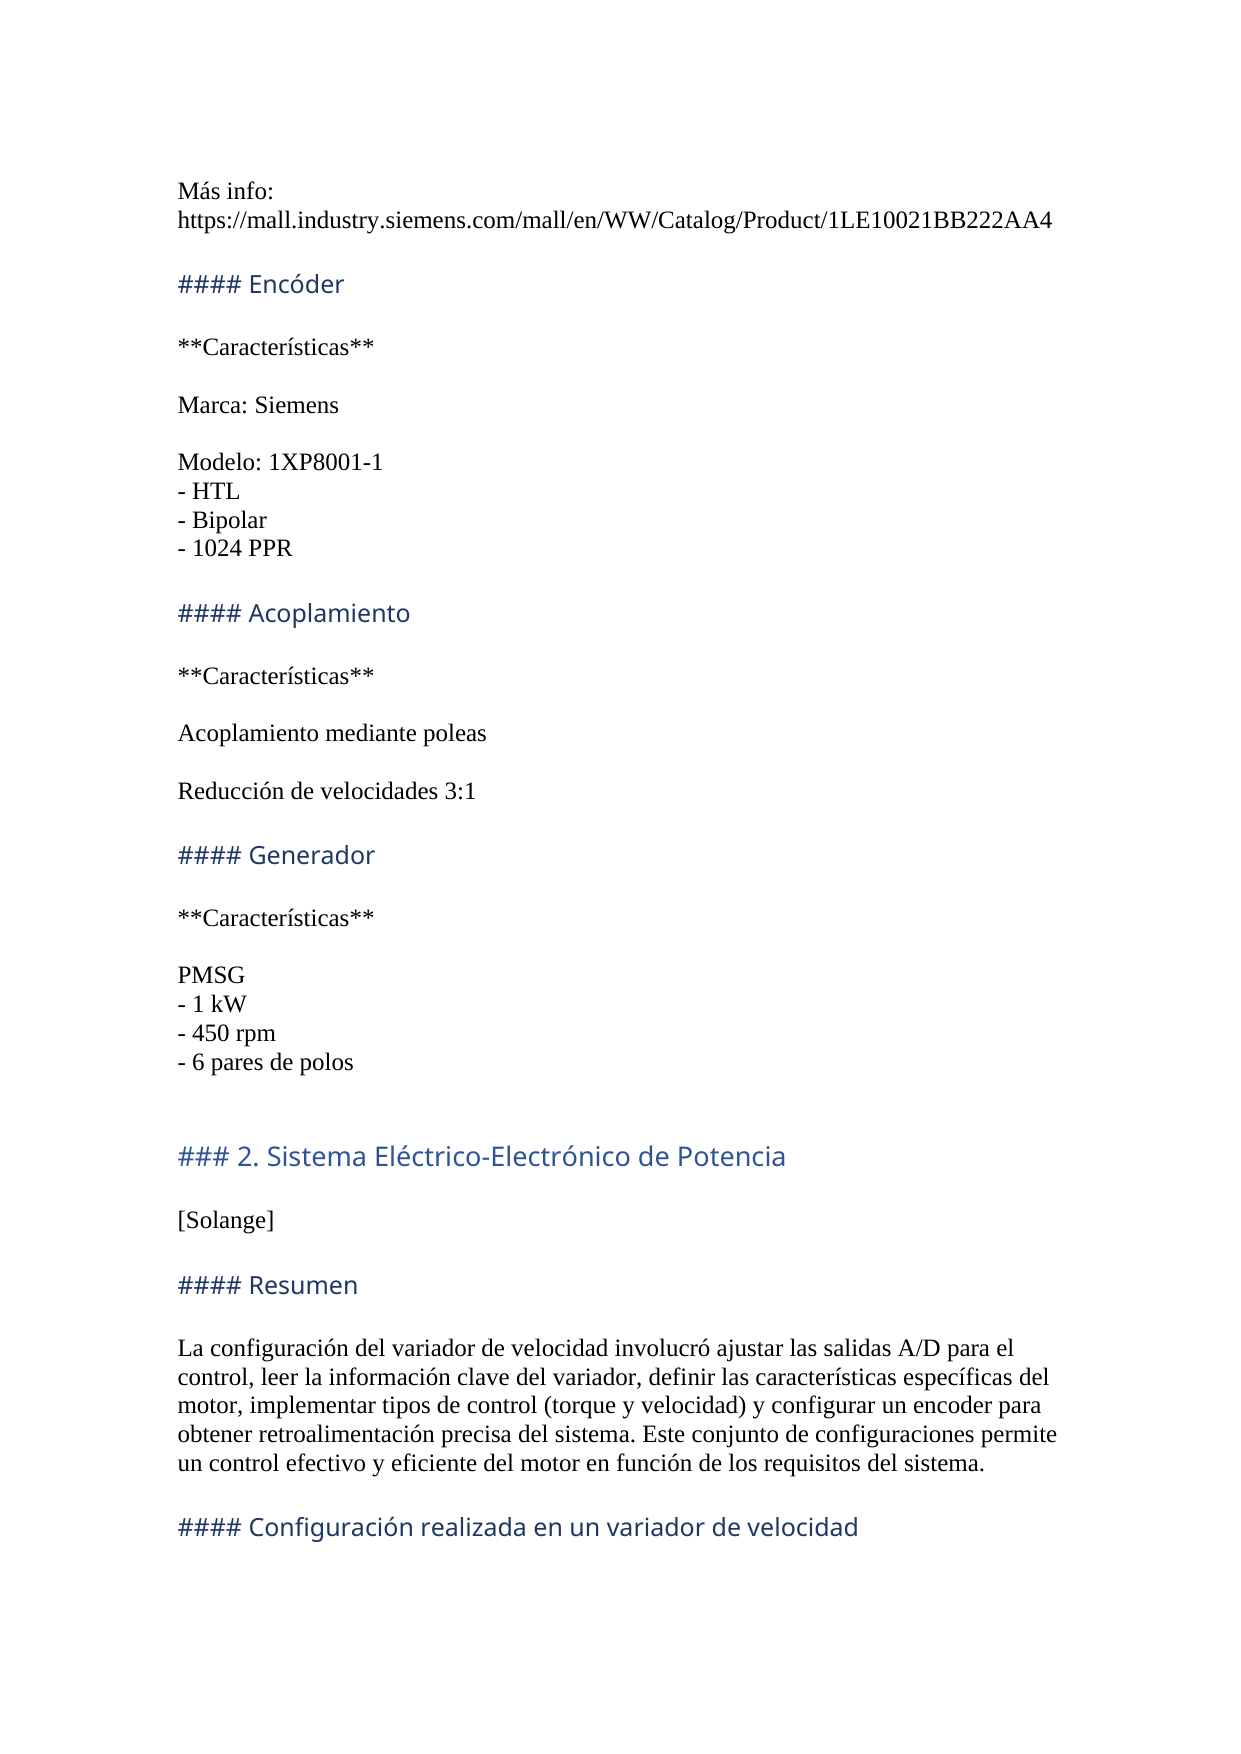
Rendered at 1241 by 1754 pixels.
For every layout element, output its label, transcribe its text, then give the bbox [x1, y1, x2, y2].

subtitle #### Configuración realizada en un variador de velocidad [177, 1509, 1063, 1543]
text **Características** [177, 903, 1063, 932]
text Modelo: 1XP8001-1 [177, 447, 1063, 476]
text PMSG [177, 960, 1063, 989]
text - 1024 PPR [177, 533, 1063, 562]
text **Características** [177, 332, 1063, 361]
subtitle #### Generador [177, 837, 1063, 871]
text **Características** [177, 661, 1063, 689]
subtitle #### Resumen [177, 1267, 1063, 1301]
text - Bipolar [177, 505, 1063, 533]
text [Solange] [177, 1206, 1063, 1234]
text Acoplamiento mediante poleas [177, 718, 1063, 747]
text - 1 kW [177, 989, 1063, 1018]
text La configuración del variador de velocidad involucró ajustar las salidas A/D para el control, leer la información clave del variador, definir las características específicas del motor, implementar tipos de control (torque y velocidad) y configurar un encoder para obtener retroalimentación precisa del sistema. Este conjunto de configuraciones permite un control efectivo y eficiente del motor en función de los requisitos del sistema. [177, 1333, 1063, 1477]
text - 6 pares de polos [177, 1047, 1063, 1075]
subtitle #### Acoplamiento [177, 595, 1063, 629]
subtitle #### Encóder [177, 267, 1063, 301]
text - HTL [177, 476, 1063, 505]
text Reducción de velocidades 3:1 [177, 776, 1063, 804]
subtitle ### 2. Sistema Eléctrico-Electrónico de Potencia [177, 1137, 1063, 1174]
text Más info: https://mall.industry.siemens.com/mall/en/WW/Catalog/Product/1LE10021BB222AA4 [177, 176, 1063, 234]
text Marca: Siemens [177, 390, 1063, 418]
text - 450 rpm [177, 1018, 1063, 1047]
